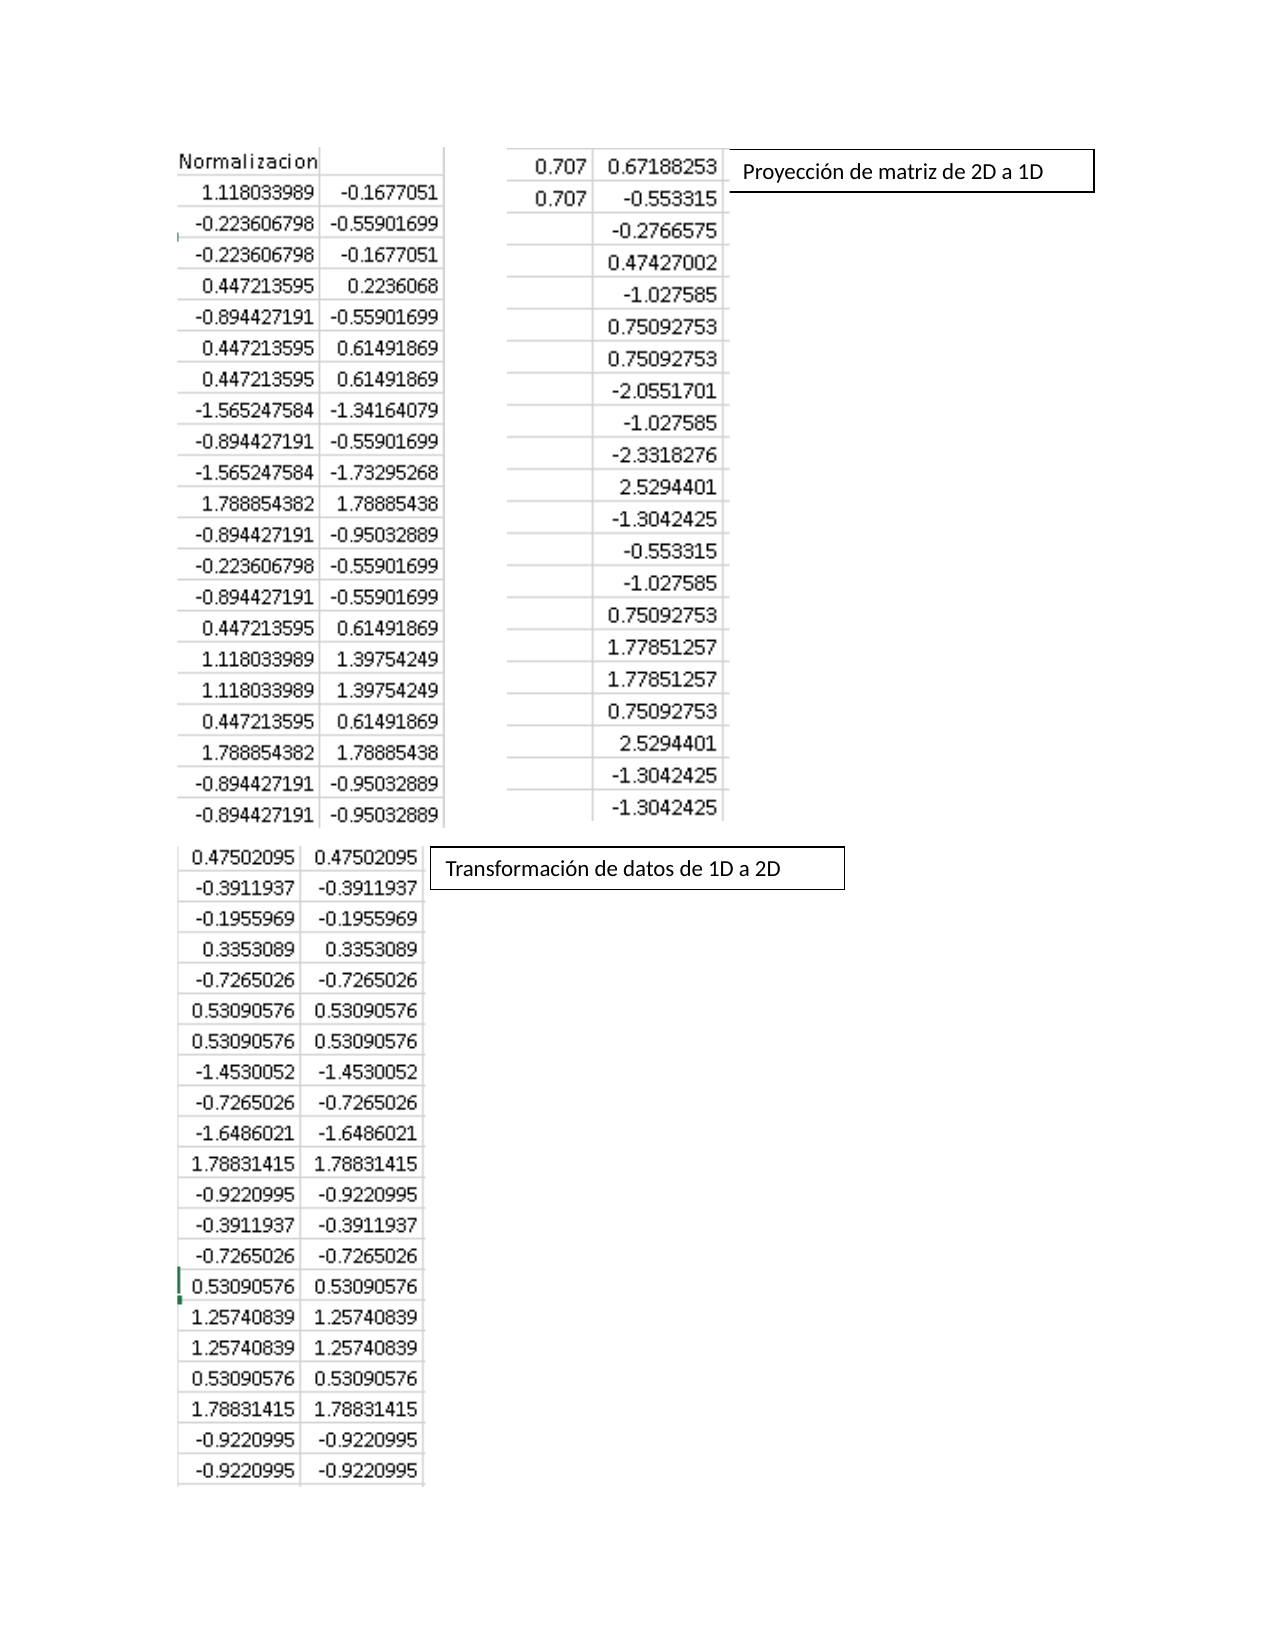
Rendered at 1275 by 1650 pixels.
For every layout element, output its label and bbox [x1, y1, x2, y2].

picture [177, 846, 426, 1487]
picture [506, 148, 730, 821]
picture [177, 147, 445, 828]
